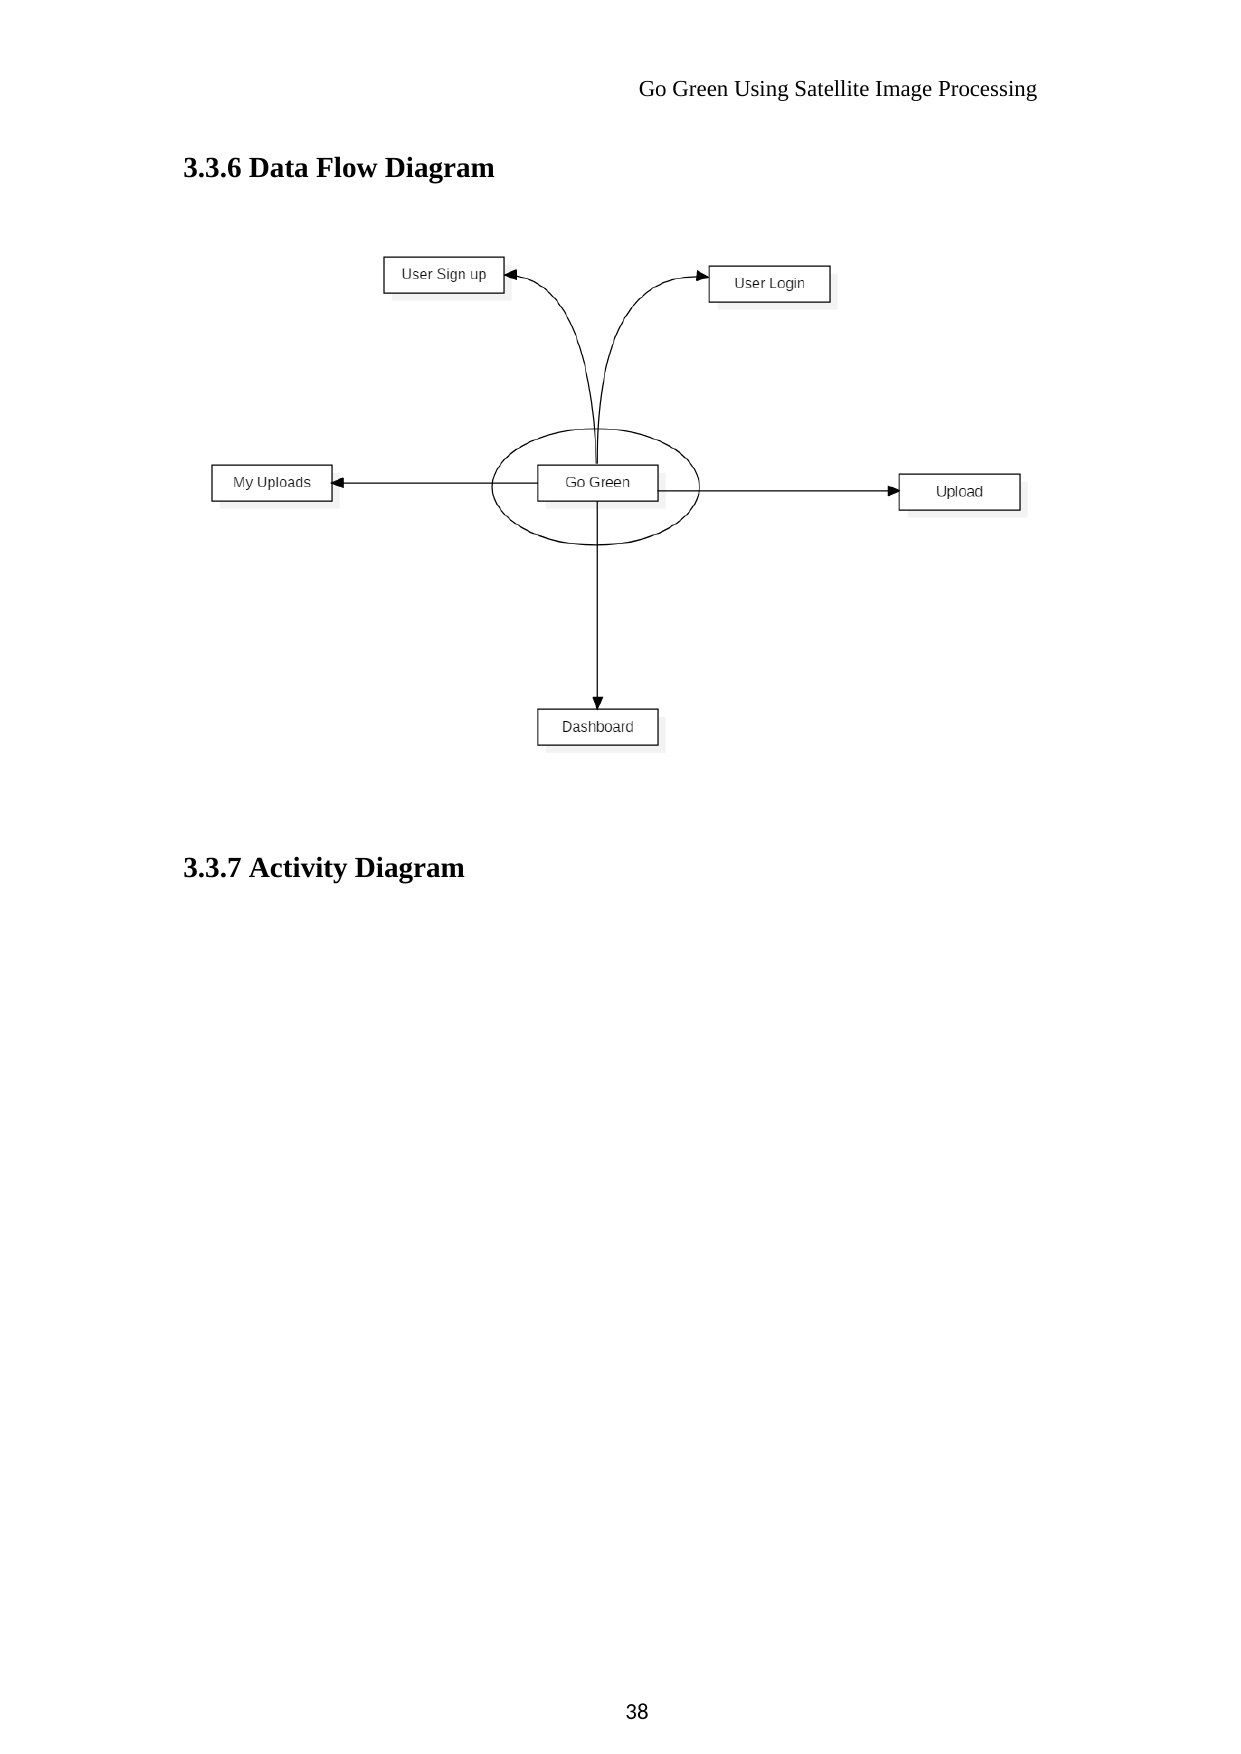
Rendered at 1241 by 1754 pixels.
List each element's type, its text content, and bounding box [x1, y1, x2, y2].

picture [192, 229, 1050, 769]
text 3.3.6 Data Flow Diagram [183, 150, 1090, 183]
text 3.3.7 Activity Diagram [183, 850, 1090, 883]
